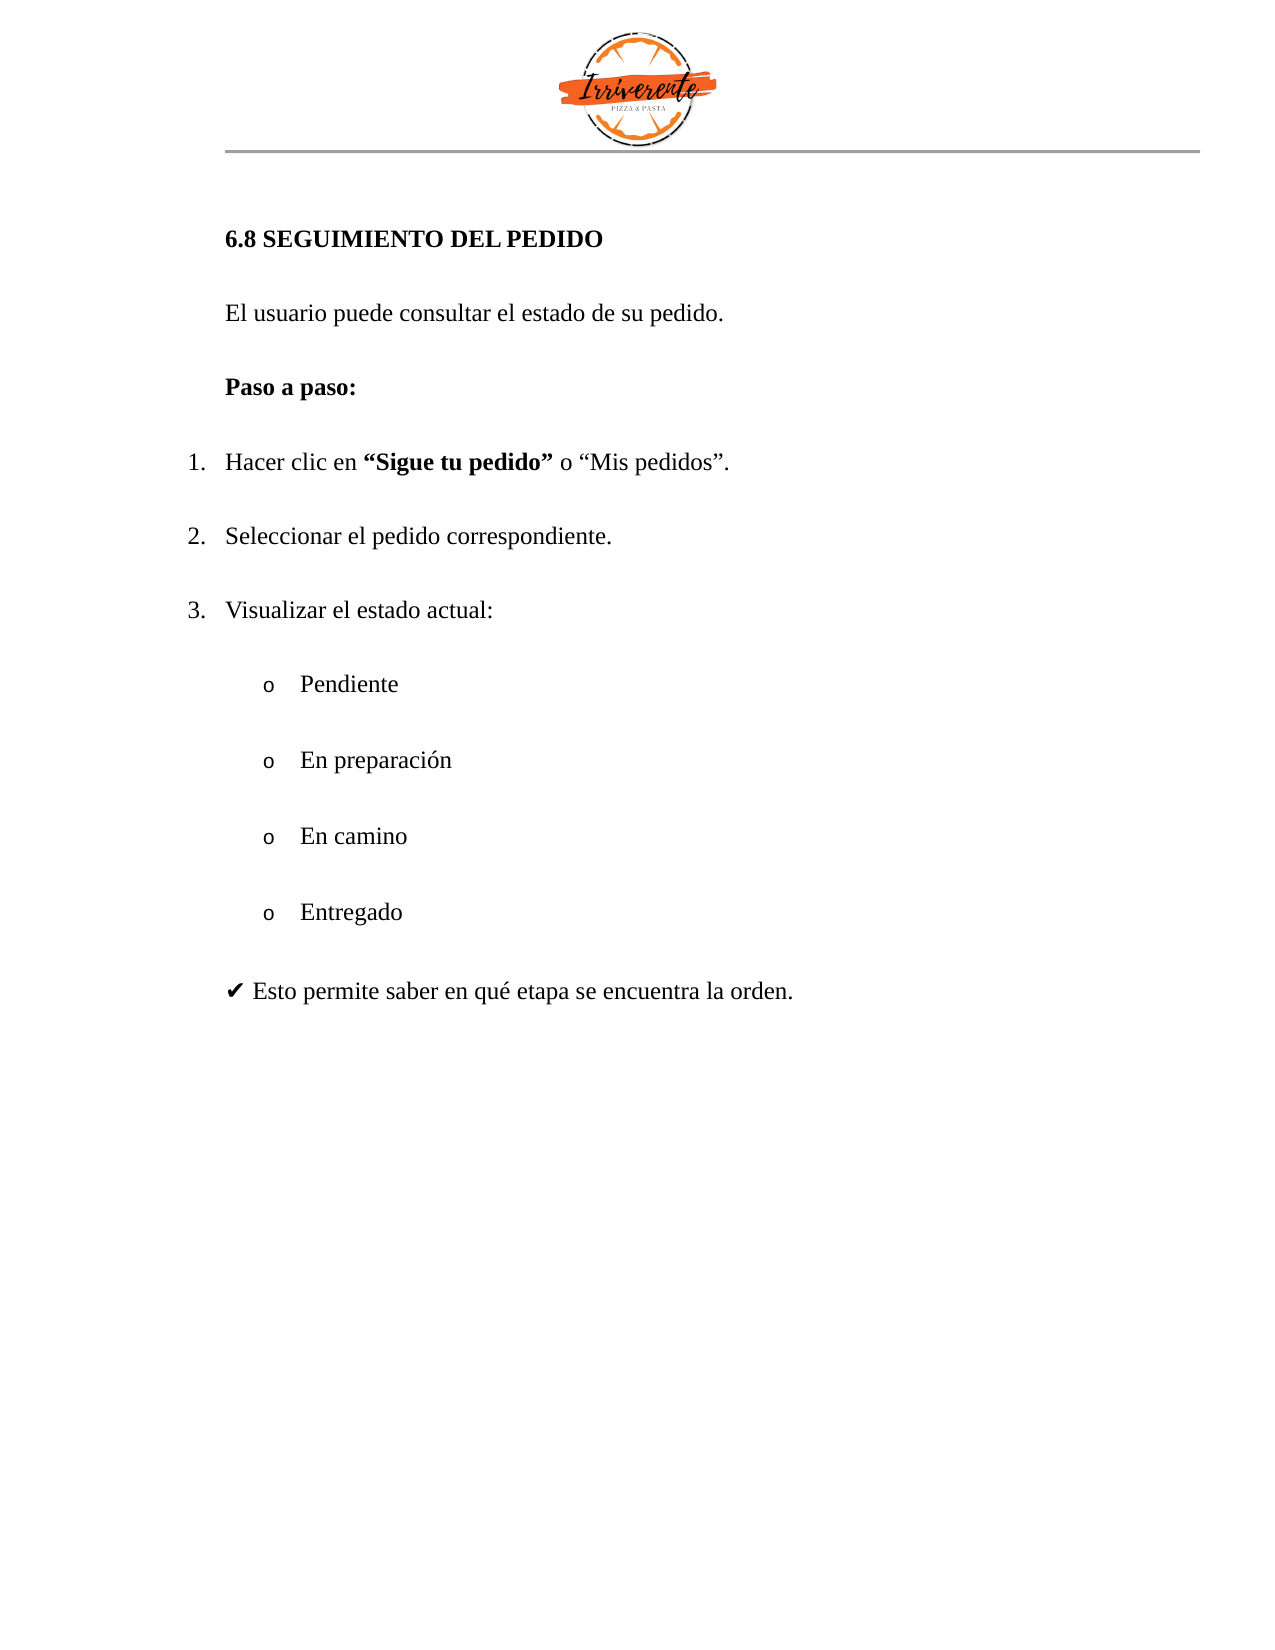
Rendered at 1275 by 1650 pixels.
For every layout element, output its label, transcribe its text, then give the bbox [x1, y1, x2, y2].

text El usuario puede consultar el estado de su pedido. [150, 298, 1125, 327]
text 6.8 SEGUIMIENTO DEL PEDIDO [150, 224, 1125, 253]
list Visualizar el estado actual: [187, 595, 1125, 624]
list Entregado [262, 897, 1125, 926]
text ✔ Esto permite saber en qué etapa se encuentra la orden. [150, 972, 1125, 1007]
list En preparación [262, 745, 1125, 774]
list En camino [262, 821, 1125, 850]
text Paso a paso: [150, 372, 1125, 401]
list Pendiente [262, 669, 1125, 699]
list Seleccionar el pedido correspondiente. [187, 521, 1125, 549]
picture [558, 32, 717, 150]
list Hacer clic en “Sigue tu pedido” o “Mis pedidos”. [187, 447, 1125, 475]
